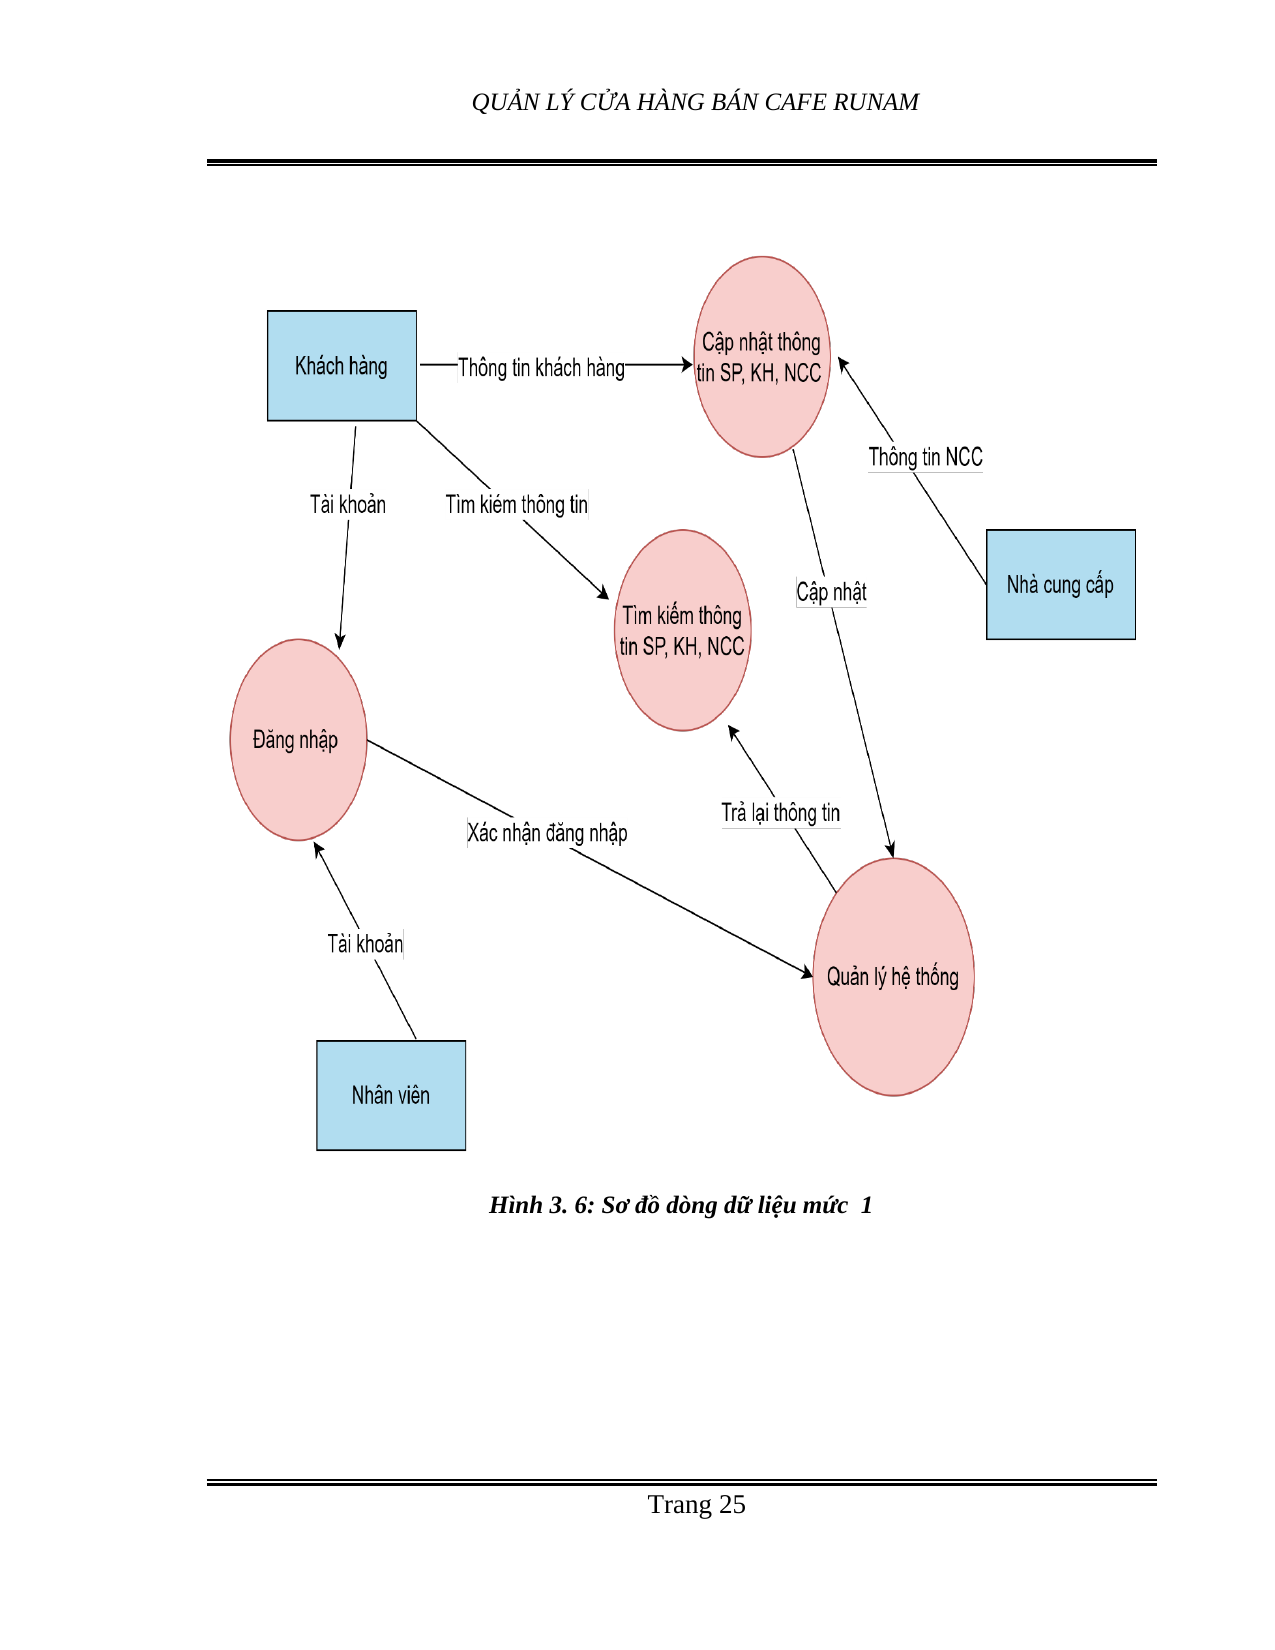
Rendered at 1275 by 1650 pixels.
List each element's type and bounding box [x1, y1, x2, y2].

picture [217, 237, 1148, 1169]
